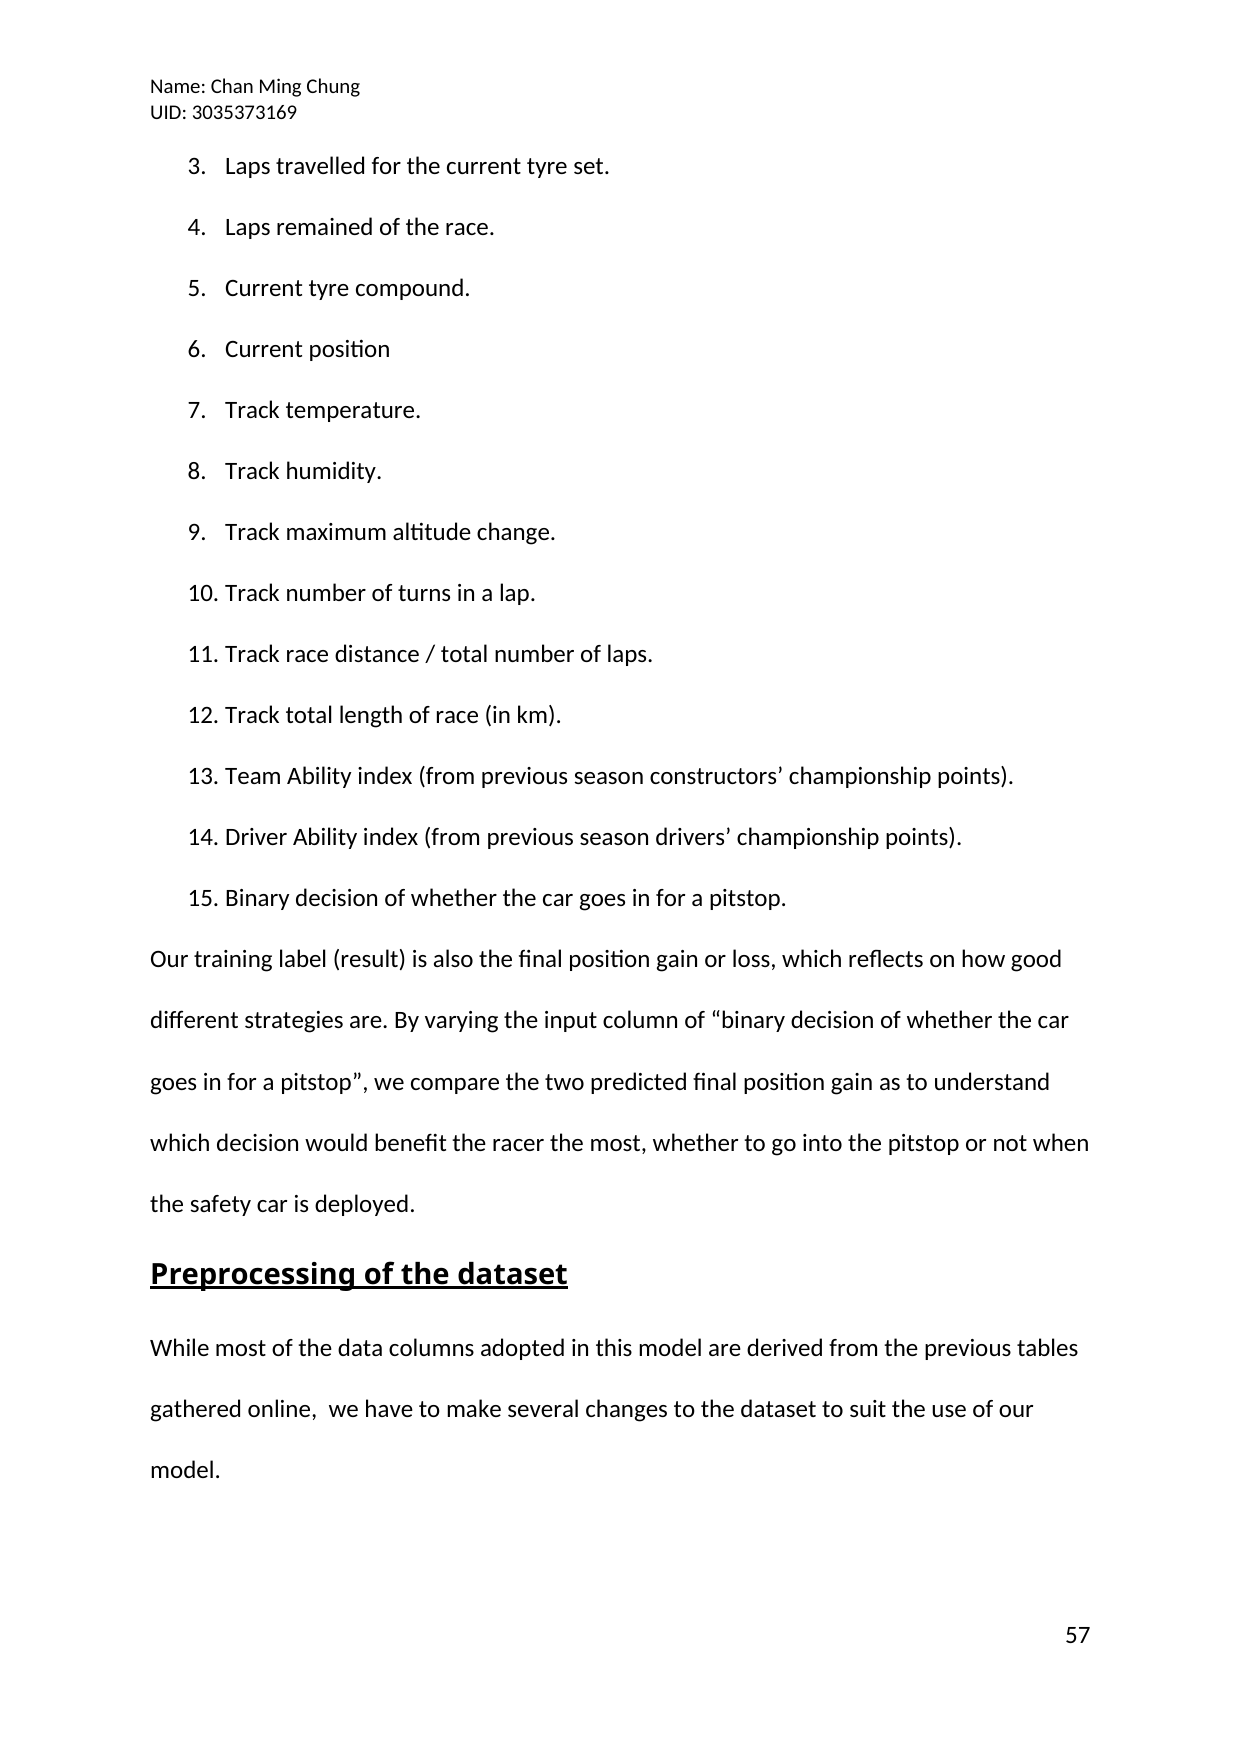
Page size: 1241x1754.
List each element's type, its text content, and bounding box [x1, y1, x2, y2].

list Binary decision of whether the car goes in for a pitstop. [187, 882, 1090, 913]
list Track humidity. [187, 455, 1090, 486]
list Track total length of race (in km). [187, 699, 1090, 730]
list Current position [187, 333, 1090, 364]
list Current tyre compound. [187, 272, 1090, 303]
list Team Ability index (from previous season constructors’ championship points). [187, 760, 1090, 791]
list Track temperature. [187, 394, 1090, 425]
list Driver Ability index (from previous season drivers’ championship points). [187, 821, 1090, 852]
text While most of the data columns adopted in this model are derived from the previous tables gathered online, we have to make several changes to the dataset to suit the use of our model. [150, 1332, 1090, 1485]
list Track race distance / total number of laps. [187, 638, 1090, 669]
text Our training label (result) is also the final position gain or loss, which reflects on how good different strategies are. By varying the input column of “binary decision of whether the car goes in for a pitstop”, we compare the two predicted final position gain as to understand which decision would benefit the racer the most, whether to go into the pitstop or not when the safety car is deployed. [150, 943, 1090, 1218]
list Track maximum altitude change. [187, 516, 1090, 547]
subtitle Preprocessing of the dataset [150, 1253, 1090, 1293]
list Laps remained of the race. [187, 211, 1090, 242]
list Track number of turns in a lap. [187, 577, 1090, 608]
list Laps travelled for the current tyre set. [187, 150, 1090, 181]
